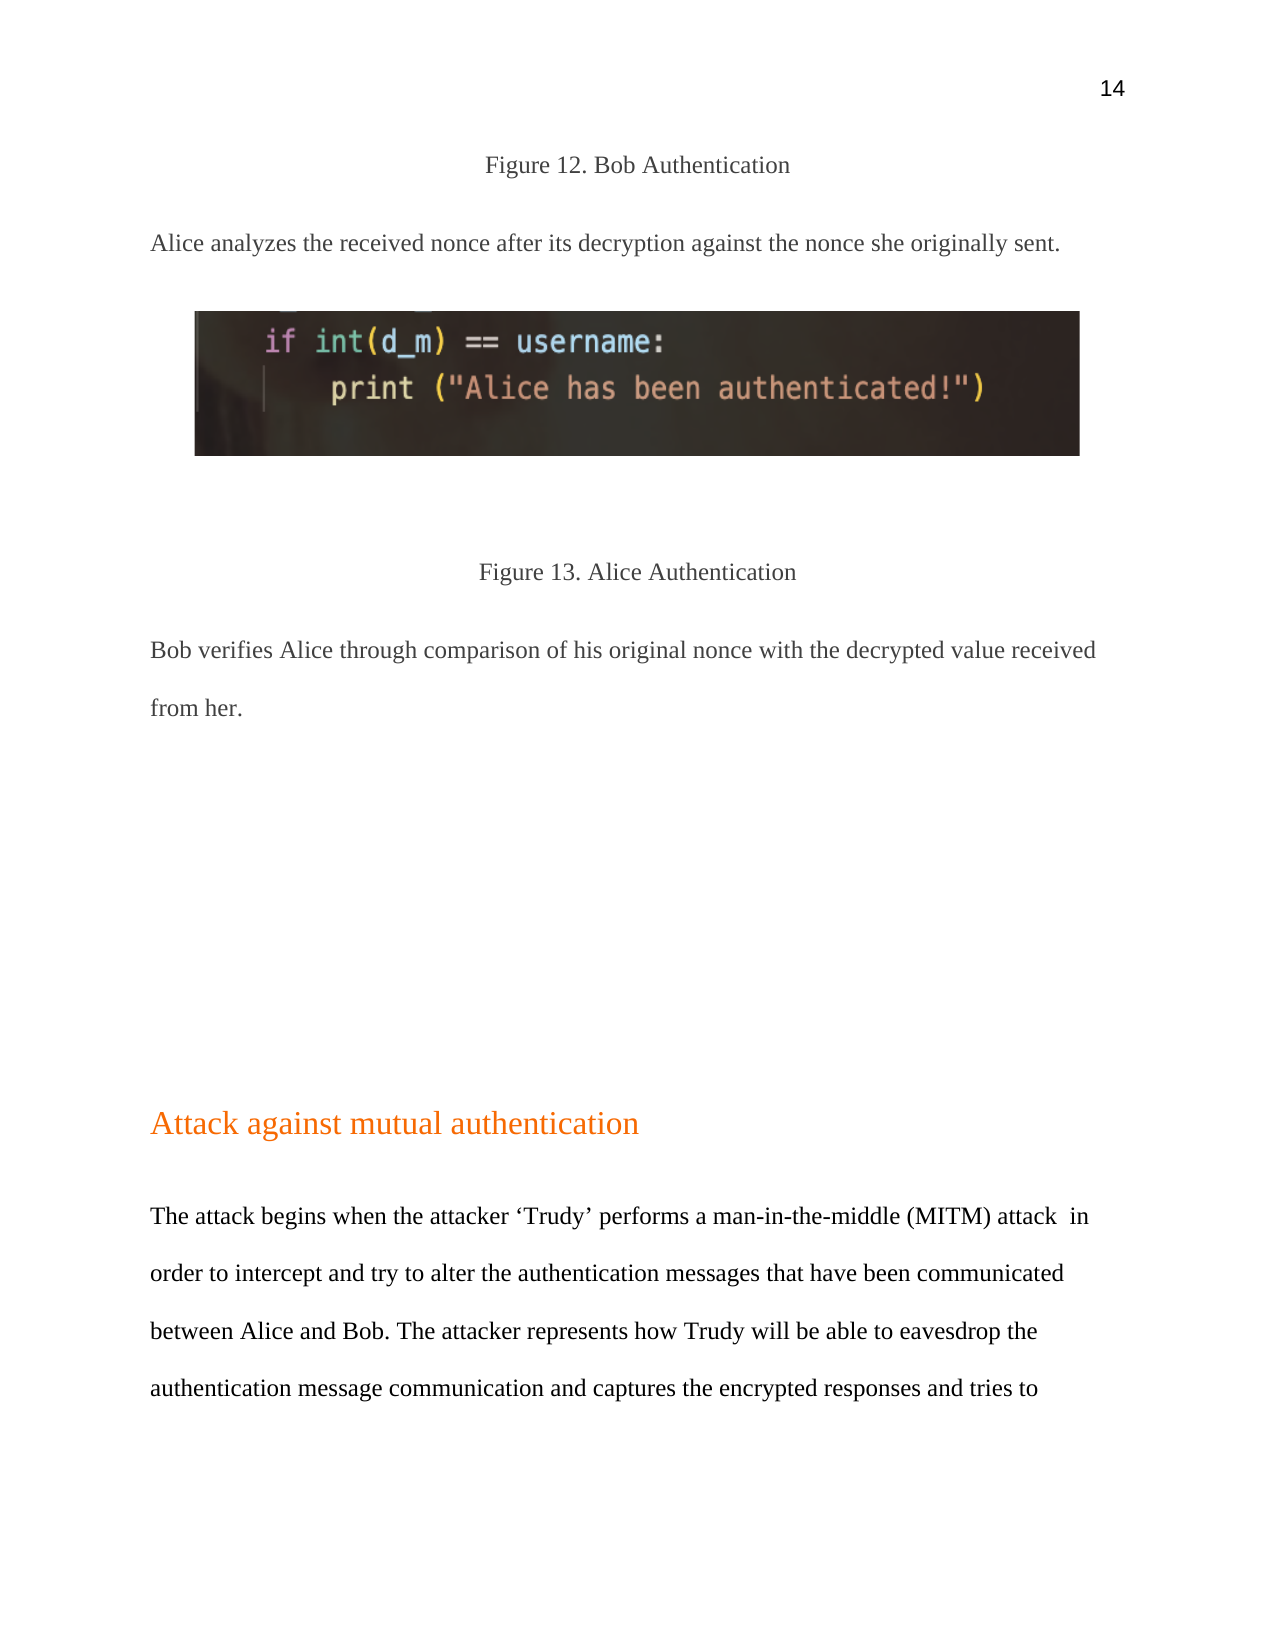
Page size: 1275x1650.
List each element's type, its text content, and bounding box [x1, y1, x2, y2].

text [150, 1201, 1125, 1402]
picture [194, 311, 1080, 456]
text Bob verifies Alice through comparison of his original nonce with the decrypted value received from her. [150, 636, 1125, 722]
text Figure 12. Bob Authentication [150, 150, 1125, 179]
subtitle Attack against mutual authentication [150, 1103, 1125, 1142]
text Alice analyzes the received nonce after its decryption against the nonce she originally sent. [150, 228, 1125, 257]
